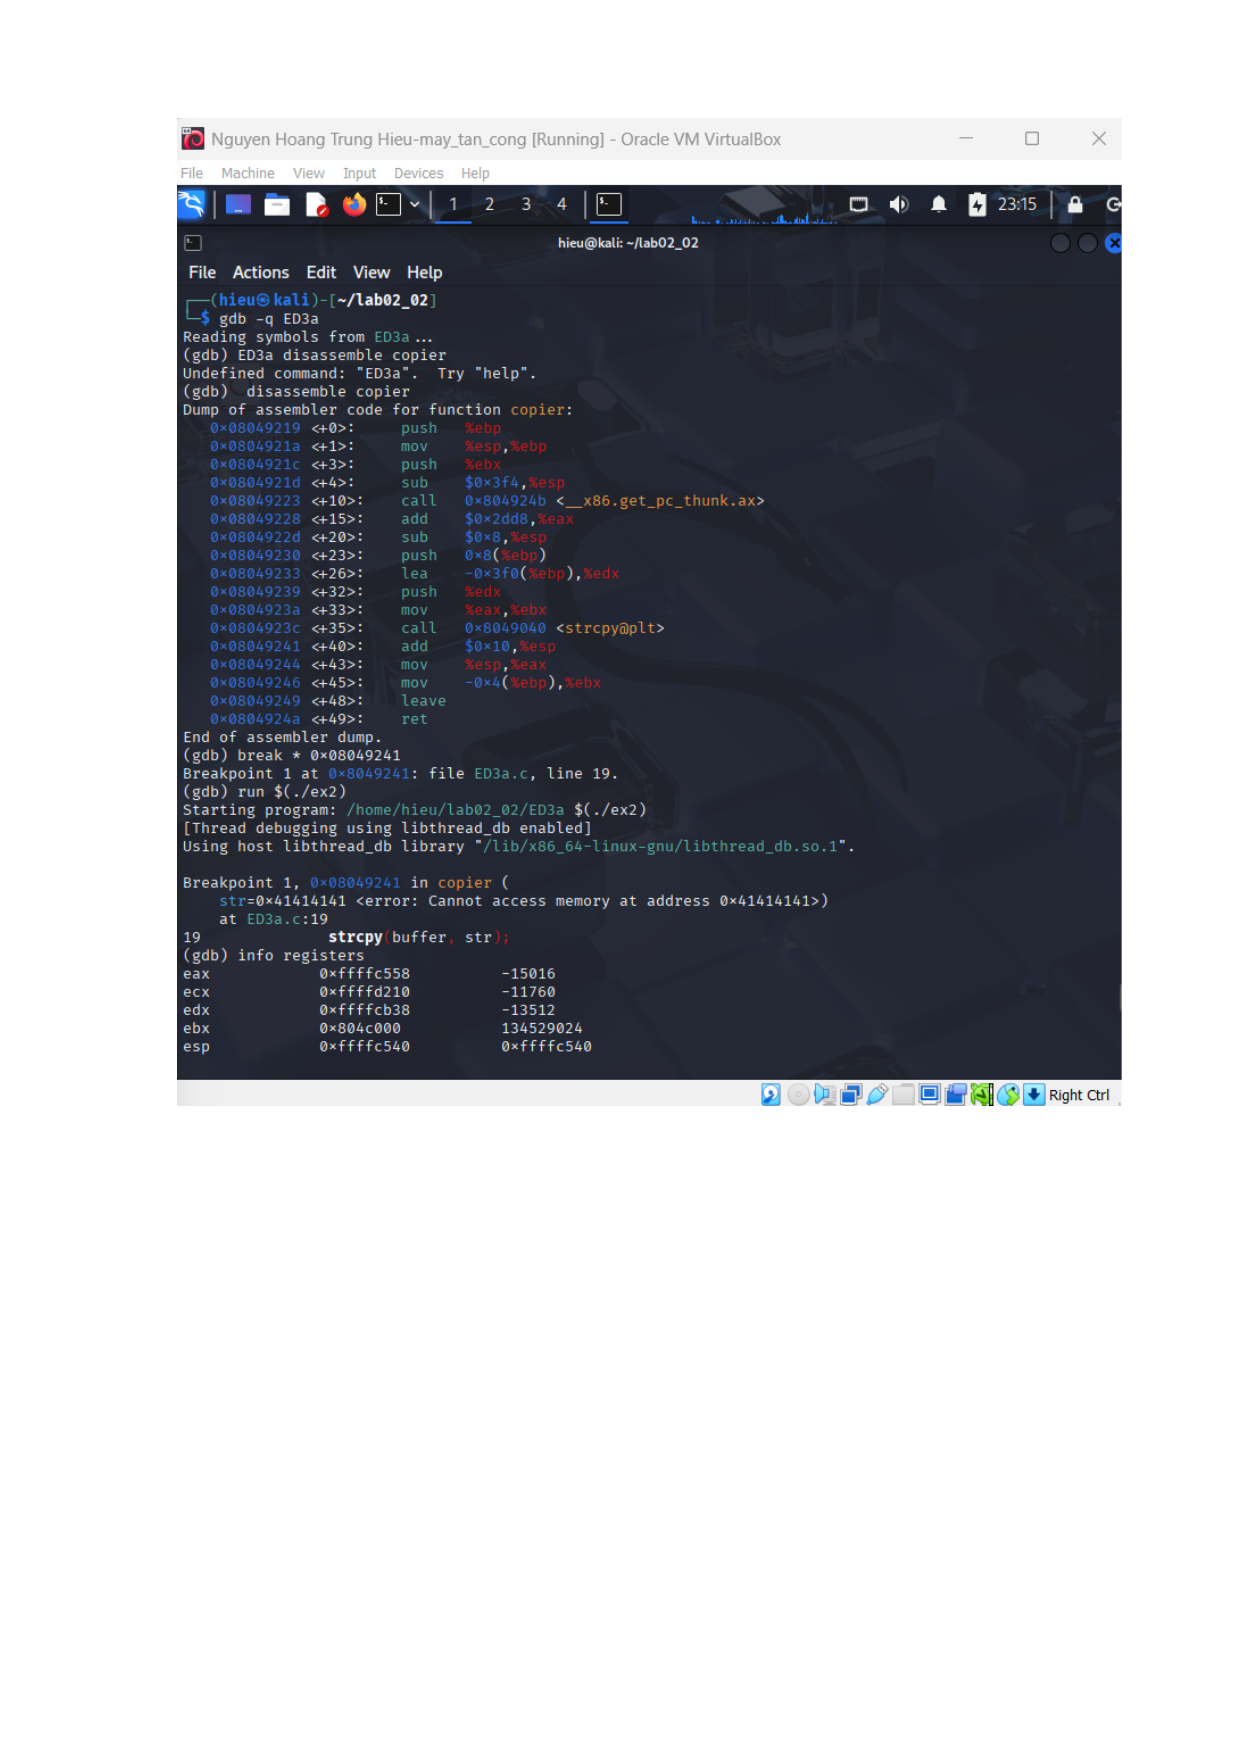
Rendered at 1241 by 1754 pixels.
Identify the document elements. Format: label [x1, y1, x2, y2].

picture [177, 118, 1122, 1106]
